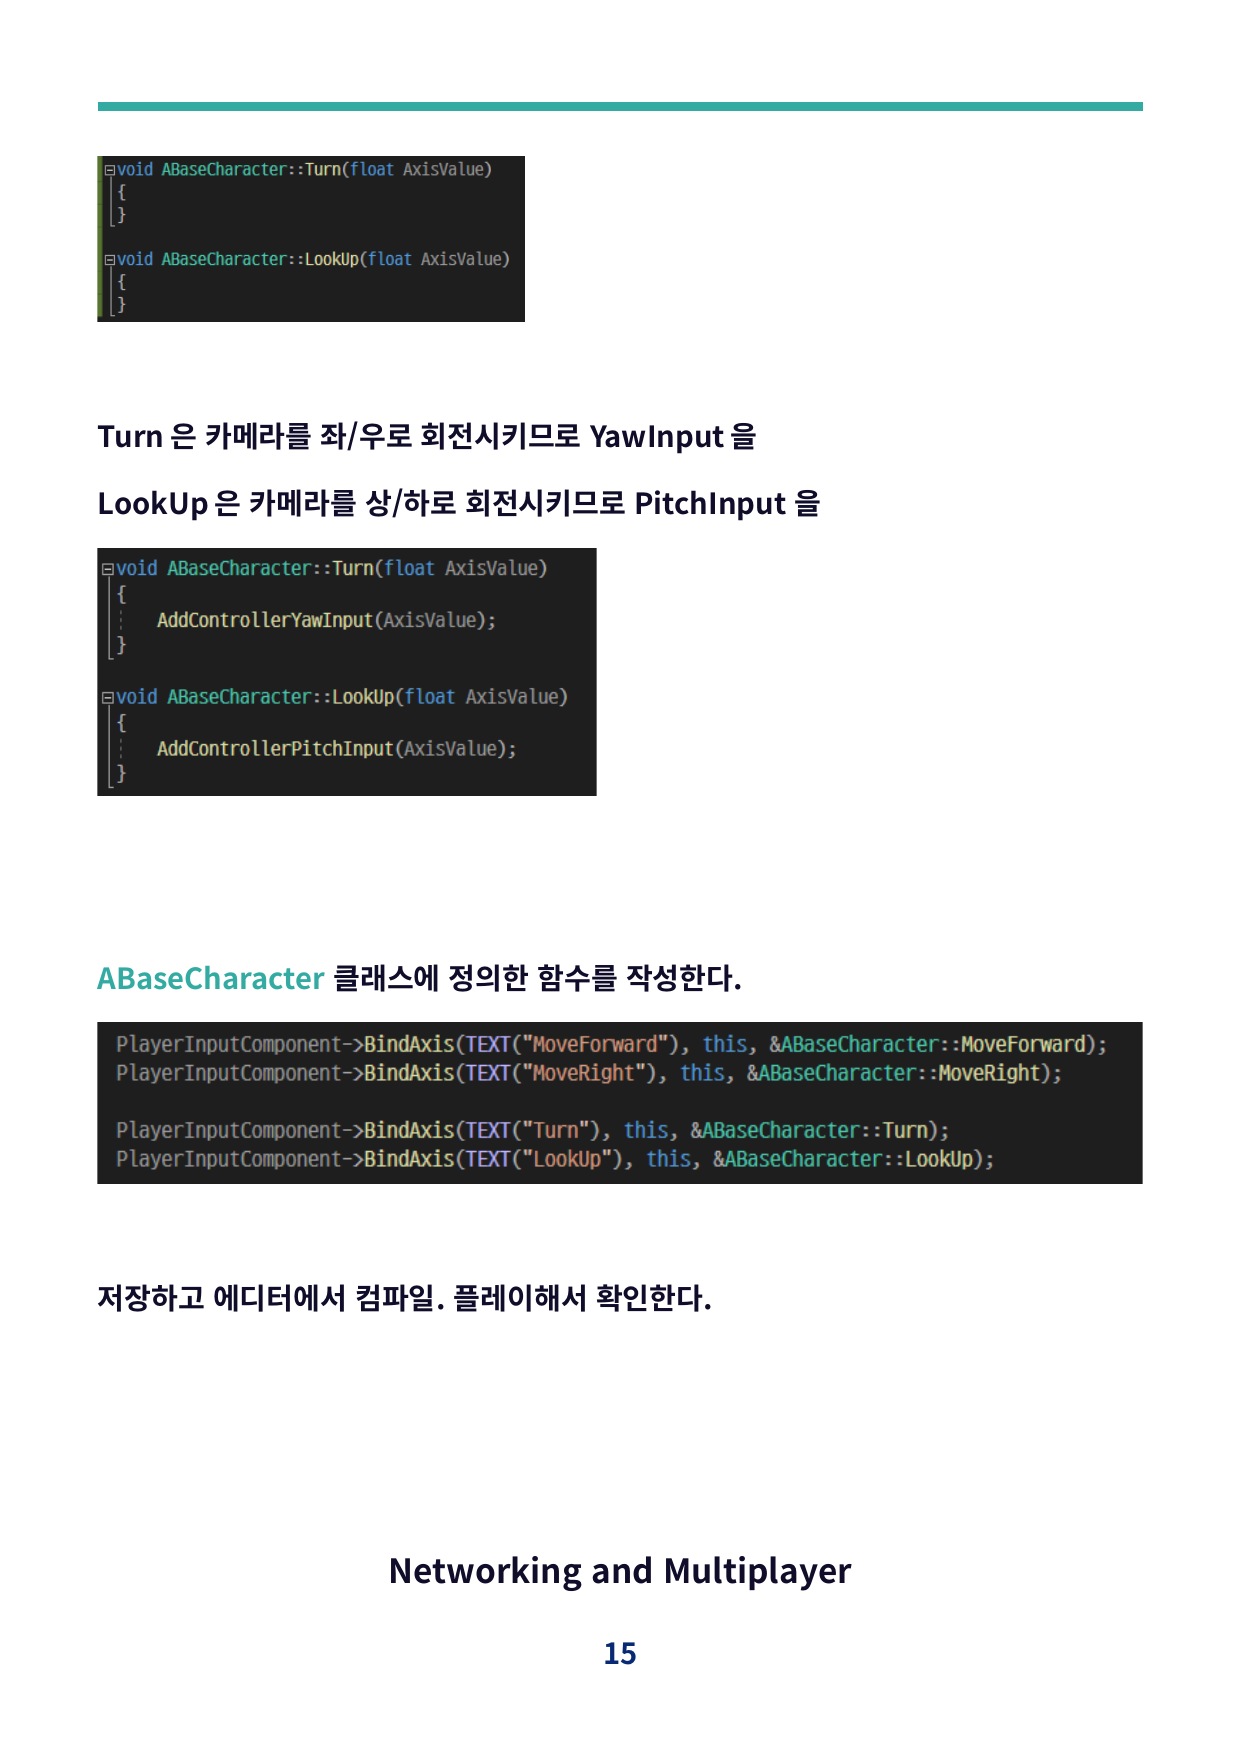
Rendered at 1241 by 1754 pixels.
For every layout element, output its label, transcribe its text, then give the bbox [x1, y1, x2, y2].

picture [97, 548, 597, 796]
subtitle 저장하고 에디터에서 컴파일. 플레이해서 확인한다. [97, 1276, 1143, 1318]
picture [97, 156, 525, 322]
picture [97, 1022, 1143, 1184]
subtitle Networking and Multiplayer [97, 1545, 1143, 1593]
subtitle Turn은 카메라를 좌/우로 회전시키므로 YawInput을 [97, 414, 1143, 456]
subtitle ABaseCharacter 클래스에 정의한 함수를 작성한다. [97, 956, 1143, 998]
subtitle LookUp은 카메라를 상/하로 회전시키므로 PitchInput 을 [97, 481, 1143, 523]
